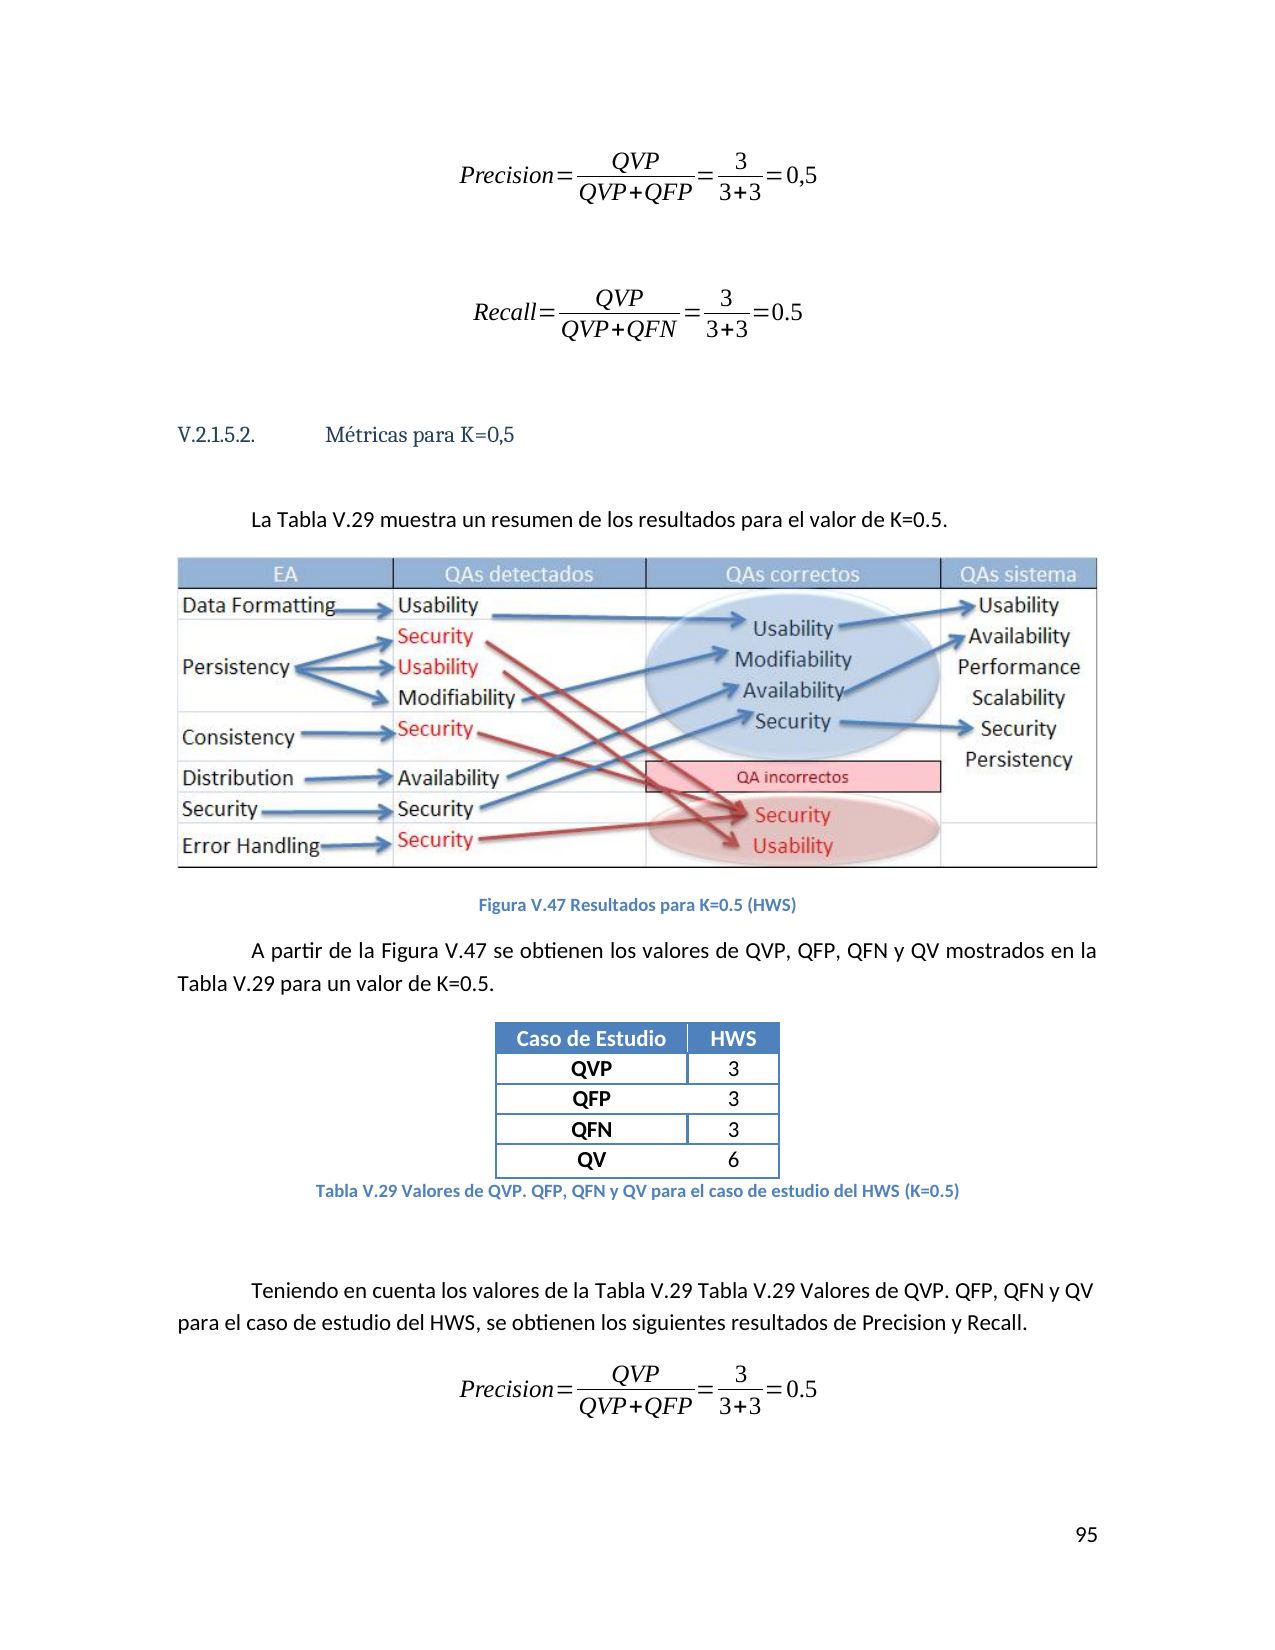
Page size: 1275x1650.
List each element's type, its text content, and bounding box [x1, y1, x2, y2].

table_cell QVP [497, 1054, 686, 1082]
table_cell 3 [688, 1085, 778, 1113]
table_cell QFP [497, 1085, 687, 1113]
table_cell QV [497, 1145, 687, 1177]
picture [177, 557, 1098, 868]
table_header Caso de Estudio [497, 1024, 687, 1052]
table_cell 3 [689, 1054, 778, 1082]
table_cell 3 [689, 1115, 778, 1143]
table_header HWS [688, 1024, 778, 1052]
table_cell QFN [497, 1115, 686, 1143]
subtitle Métricas para K=0,5 [177, 422, 1098, 448]
table_cell 6 [688, 1145, 778, 1177]
